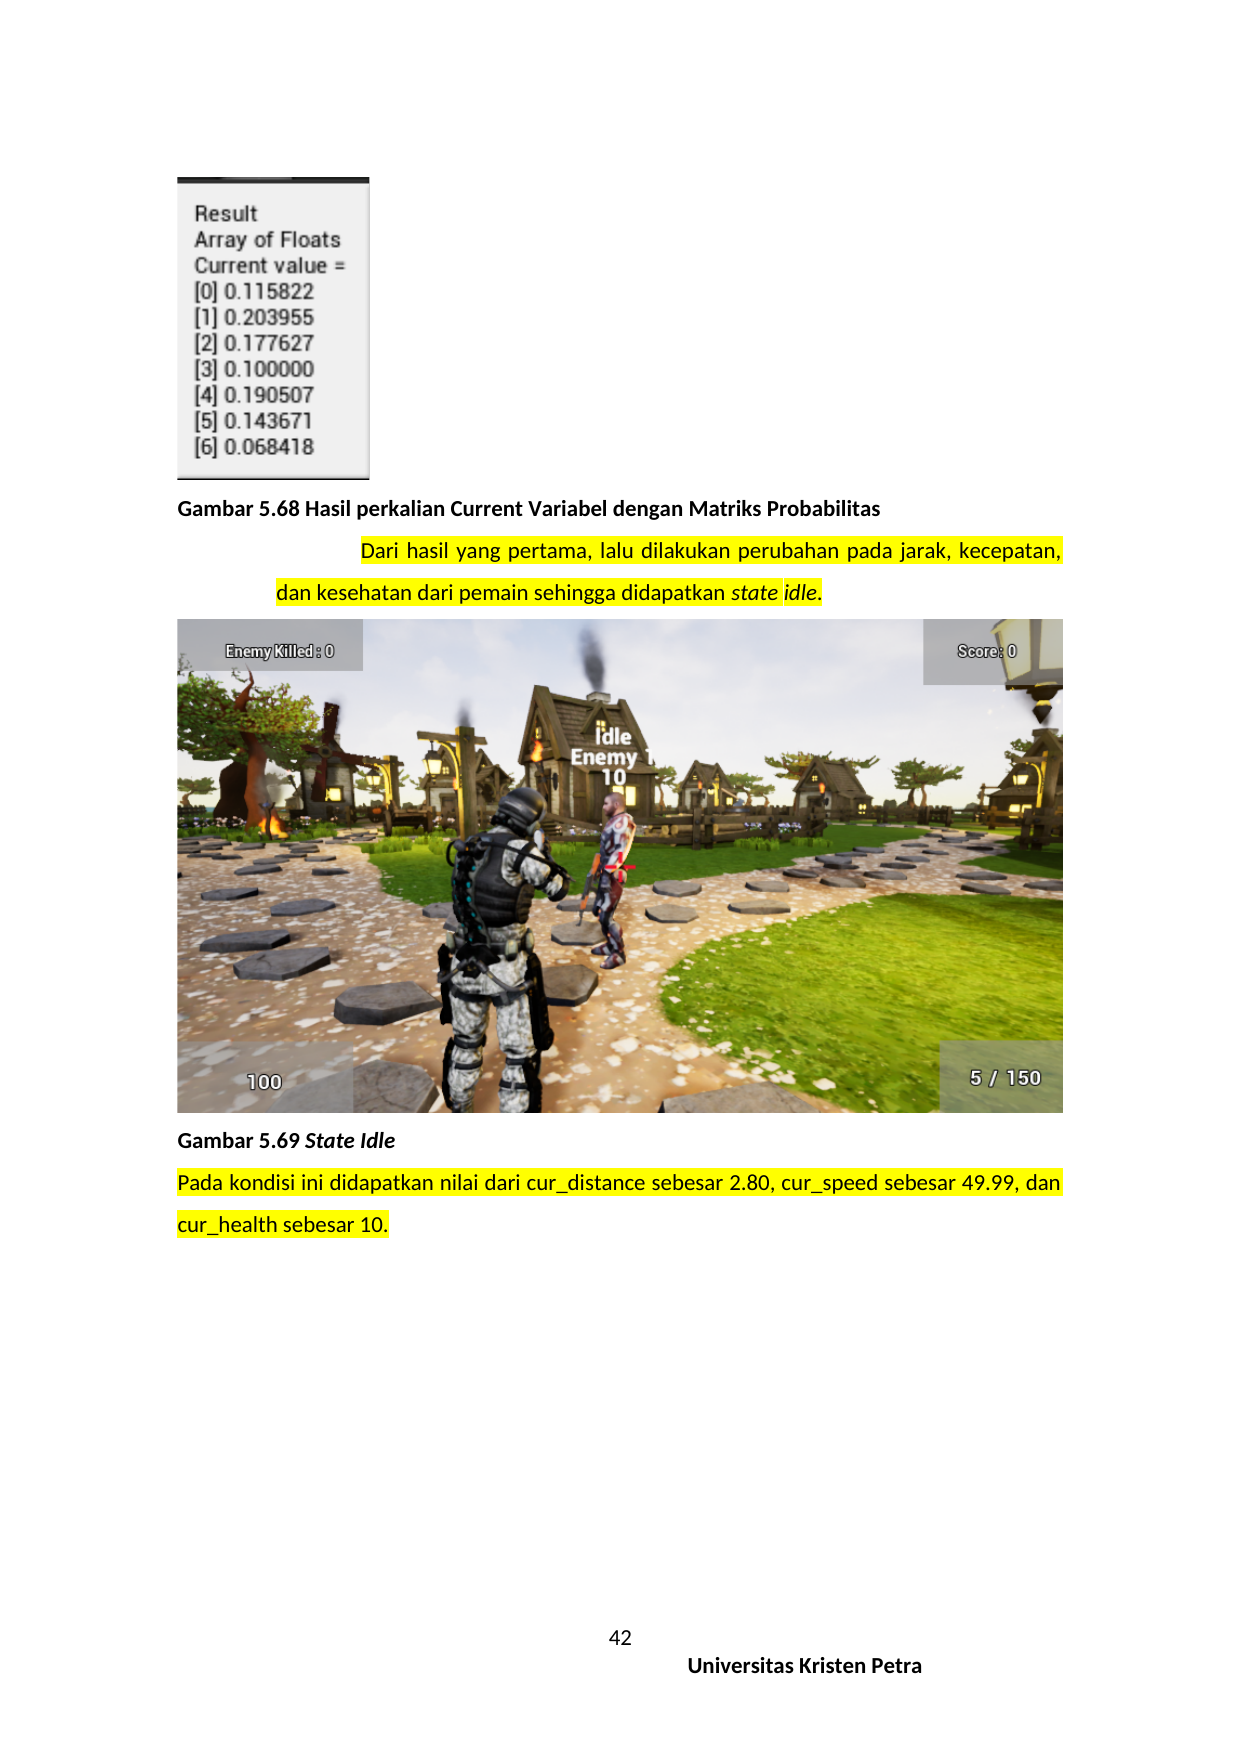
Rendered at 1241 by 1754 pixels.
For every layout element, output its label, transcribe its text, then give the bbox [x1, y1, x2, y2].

text Pada kondisi ini didapatkan nilai dari cur_distance sebesar 2.80, cur_speed sebesar 49.99, dan cur_health sebesar 10. [177, 1196, 1063, 1238]
text Dari hasil yang pertama, lalu dilakukan perubahan pada jarak, kecepatan, dan kesehatan dari pemain sehingga didapatkan state idle. [276, 536, 1063, 606]
picture [177, 619, 1063, 1113]
picture [177, 177, 370, 480]
